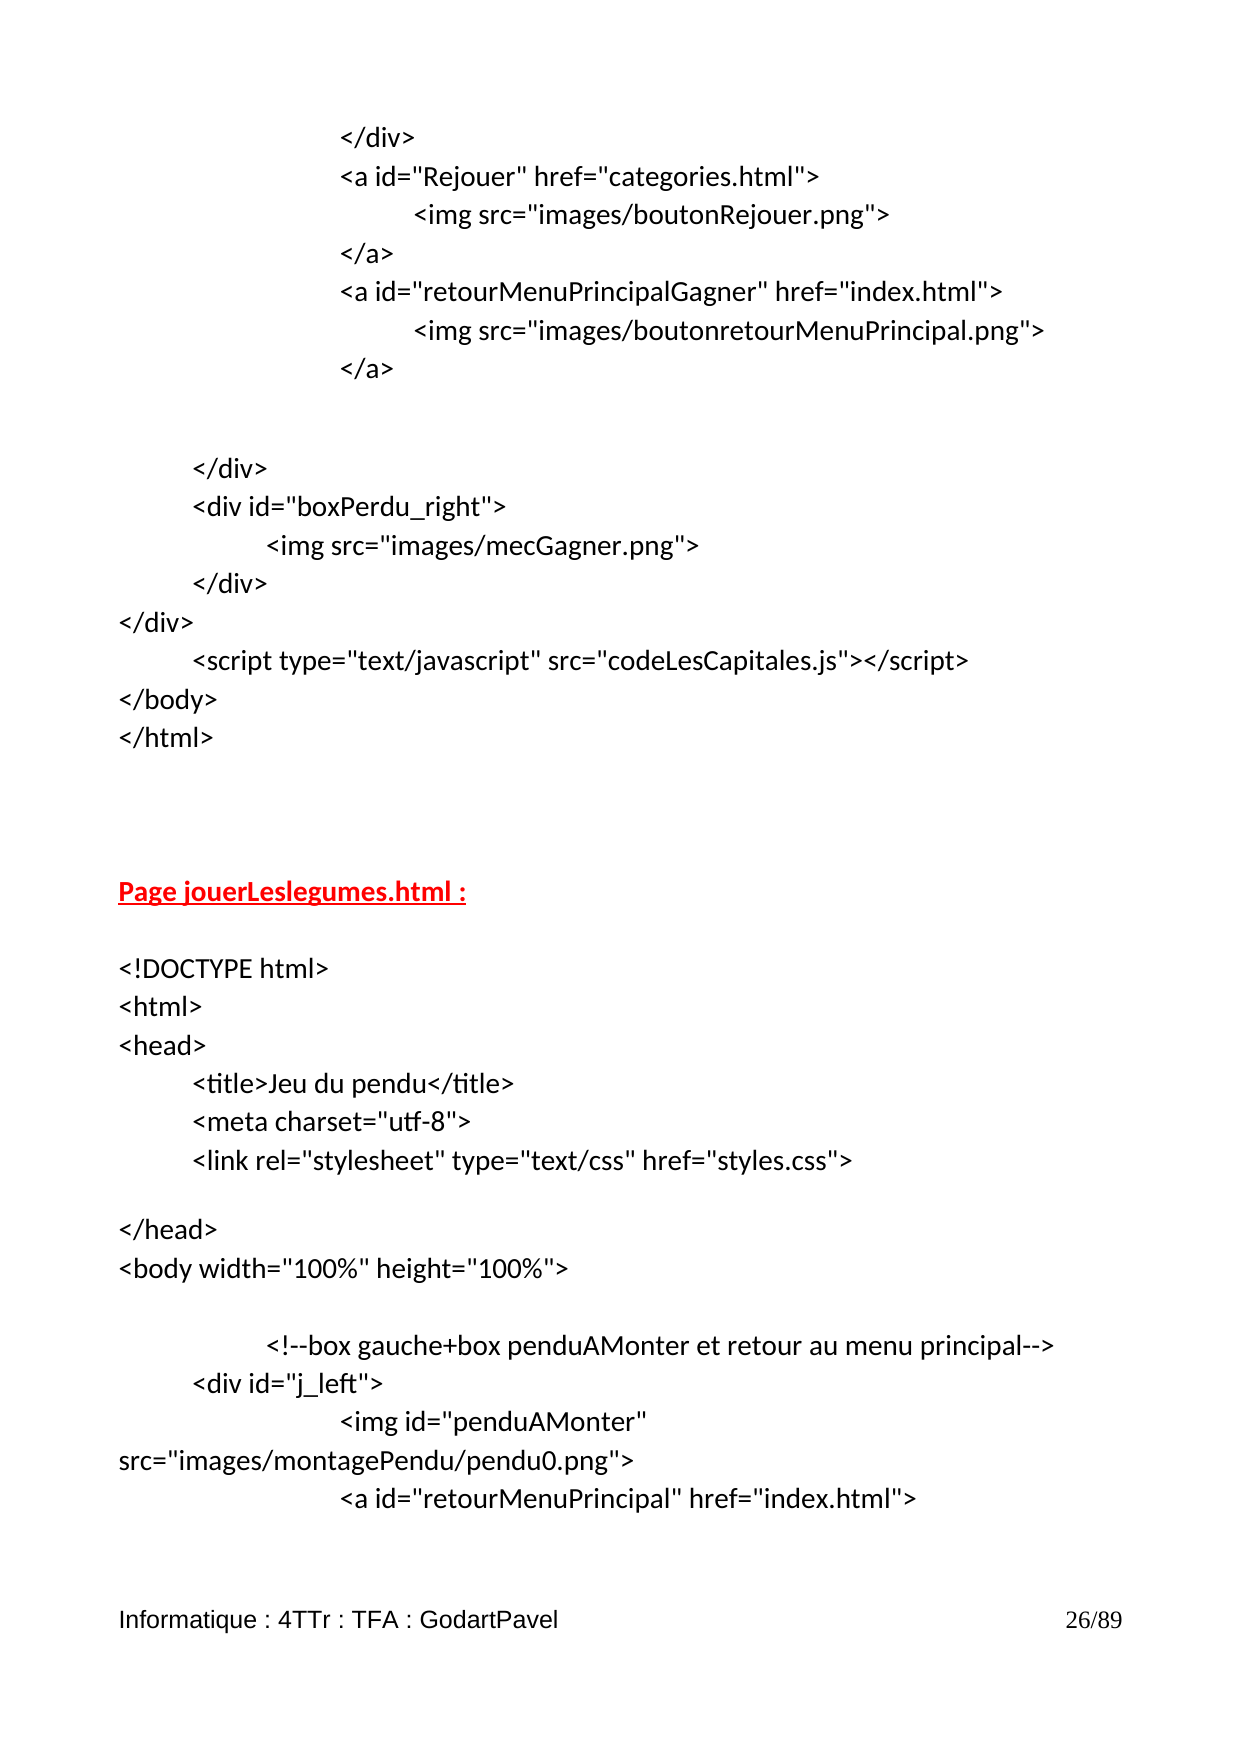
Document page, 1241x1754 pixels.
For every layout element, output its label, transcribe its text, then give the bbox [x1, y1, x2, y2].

text <head> [118, 1027, 1123, 1062]
text </head> [118, 1211, 1123, 1247]
text Page jouerLeslegumes.html : [118, 873, 1123, 908]
text </div> [118, 604, 1123, 639]
text </div> [118, 119, 1123, 155]
text <script type="text/javascript" src="codeLesCapitales.js"></script> [118, 642, 1123, 678]
text </a> [118, 350, 1123, 386]
text <!DOCTYPE html> [118, 950, 1123, 985]
text <body width="100%" height="100%"> [118, 1250, 1123, 1285]
text <html> [118, 988, 1123, 1024]
text <link rel="stylesheet" type="text/css" href="styles.css"> [118, 1142, 1123, 1178]
text </a> [118, 235, 1123, 270]
text </div> [118, 565, 1123, 601]
text <div id="boxPerdu_right"> [118, 488, 1123, 524]
text <img src="images/mecGagner.png"> [118, 527, 1123, 563]
text <a id="retourMenuPrincipal" href="index.html"> [118, 1480, 1123, 1516]
text </html> [118, 719, 1123, 755]
text <!--box gauche+box penduAMonter et retour au menu principal--> [118, 1327, 1123, 1362]
text </div> [118, 450, 1123, 486]
text <meta charset="utf-8"> [118, 1103, 1123, 1139]
text <a id="Rejouer" href="categories.html"> [118, 158, 1123, 193]
text <img id="penduAMonter" src="images/montagePendu/pendu0.png"> [118, 1403, 1123, 1477]
text </body> [118, 681, 1123, 716]
text <img src="images/boutonRejouer.png"> [118, 196, 1123, 232]
text <a id="retourMenuPrincipalGagner" href="index.html"> [118, 273, 1123, 309]
text <div id="j_left"> [118, 1365, 1123, 1401]
text <img src="images/boutonretourMenuPrincipal.png"> [118, 312, 1123, 347]
text <title>Jeu du pendu</title> [118, 1065, 1123, 1101]
